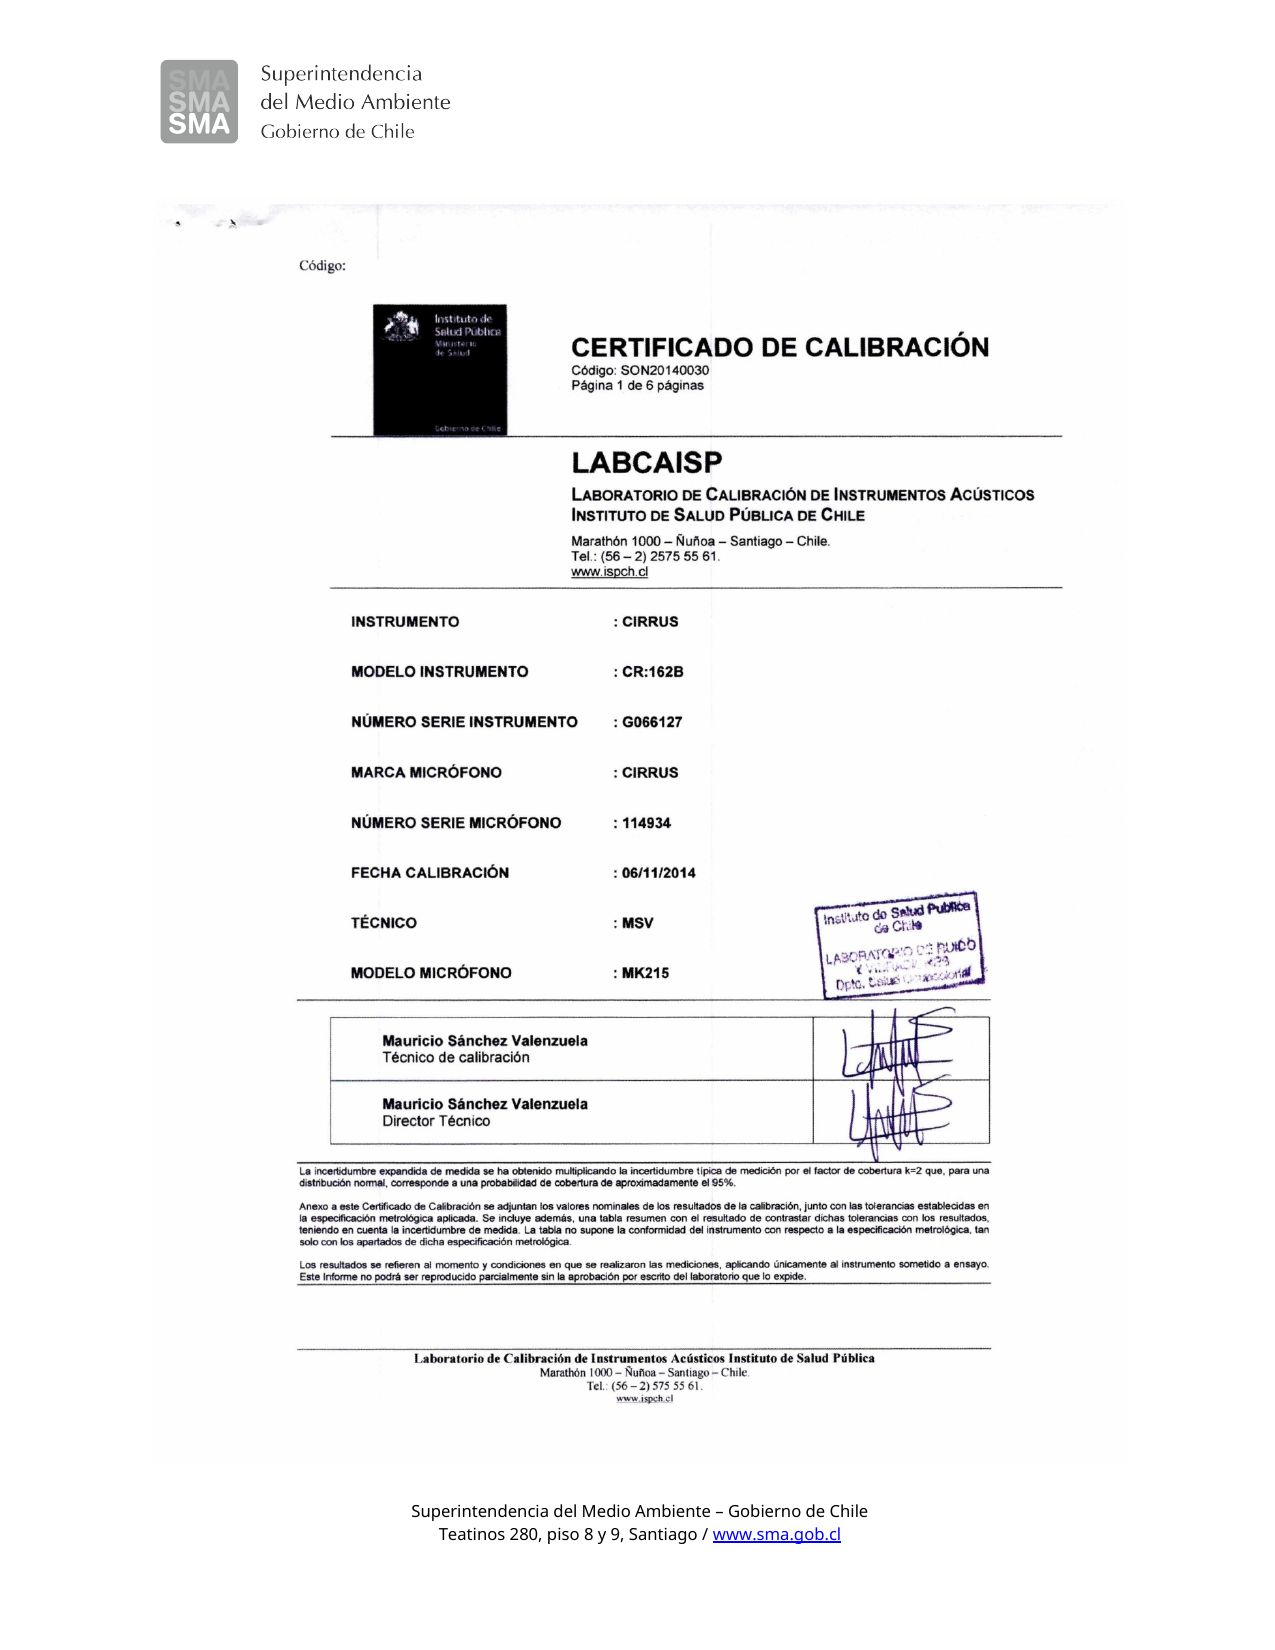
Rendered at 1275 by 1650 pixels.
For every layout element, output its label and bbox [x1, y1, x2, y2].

picture [144, 45, 468, 162]
picture [152, 198, 1128, 1463]
